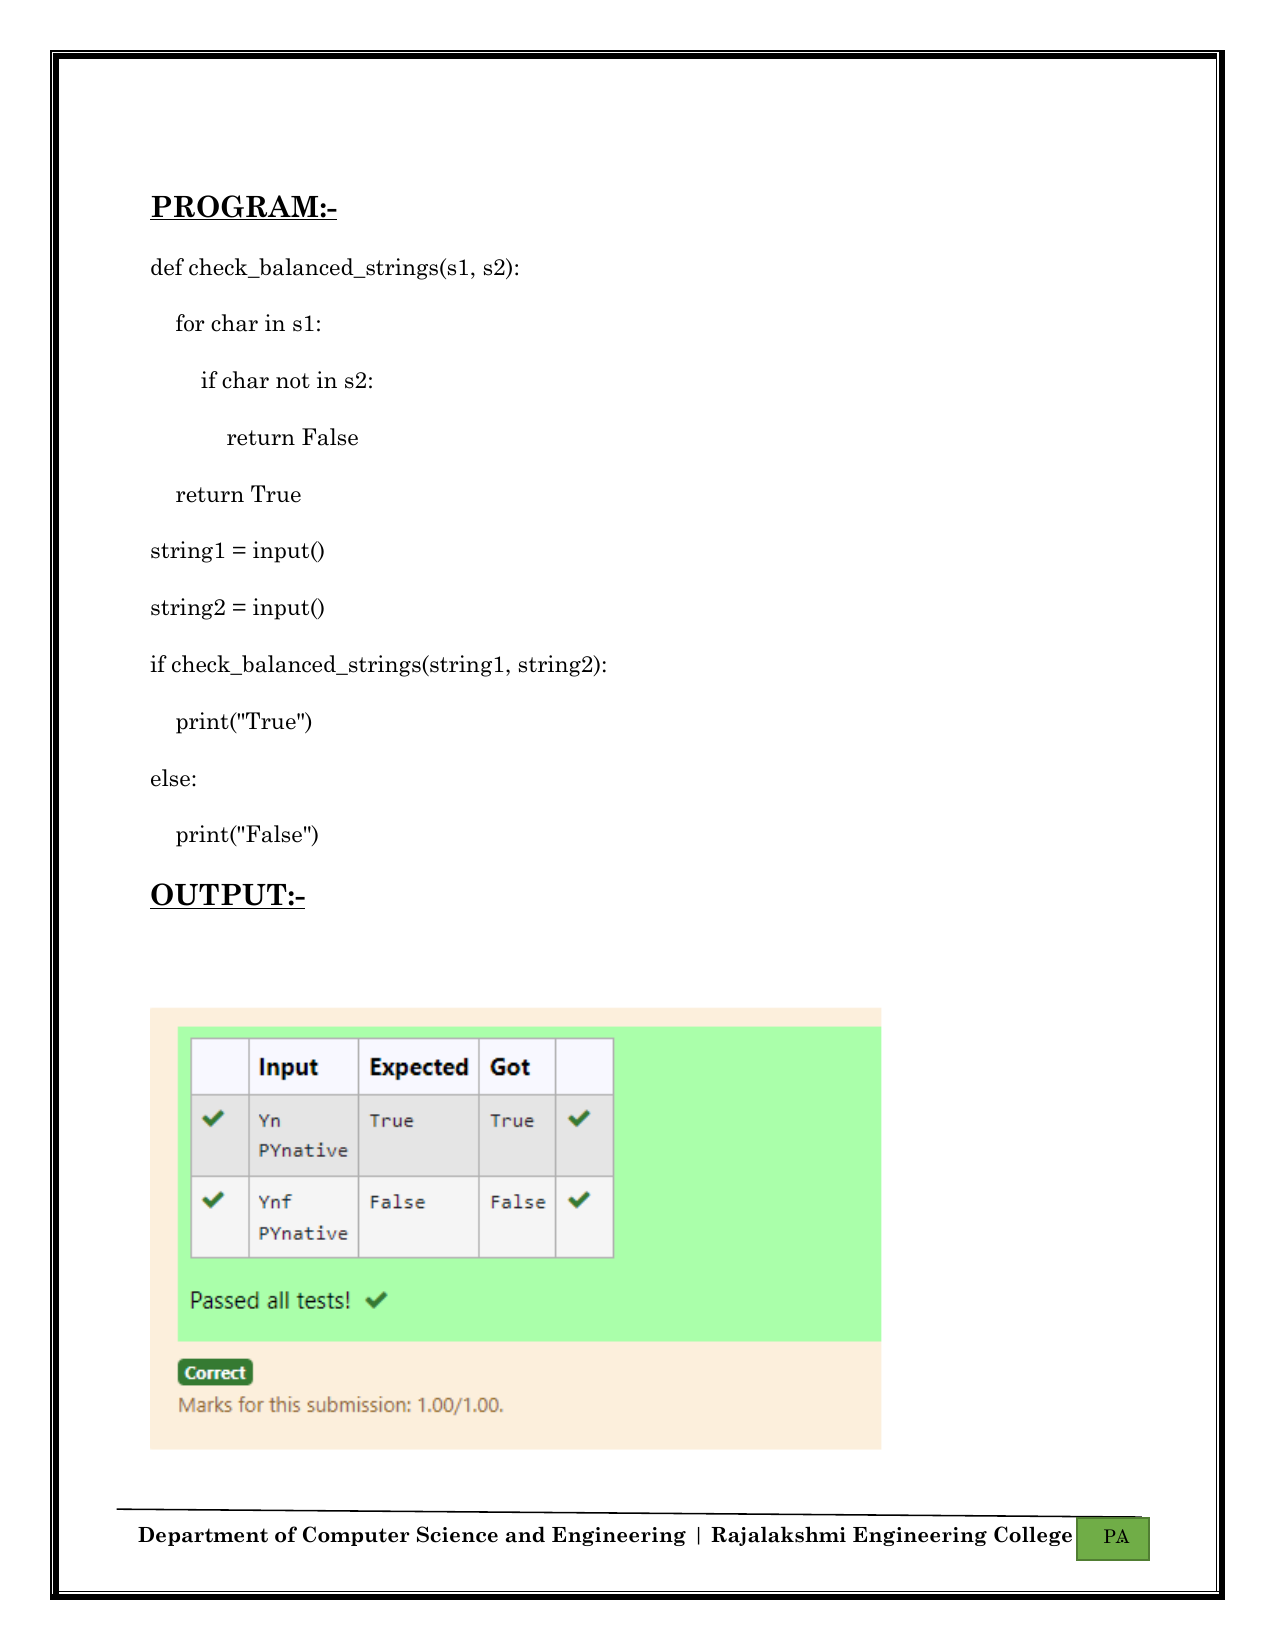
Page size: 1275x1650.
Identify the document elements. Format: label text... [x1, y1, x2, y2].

text if check_balanced_strings(string1, string2): [150, 650, 1125, 677]
picture [150, 1005, 882, 1453]
text def check_balanced_strings(s1, s2): [150, 252, 1125, 280]
text string1 = input() [150, 536, 1125, 564]
text print("True") [150, 707, 1125, 734]
text print("False") [150, 820, 1125, 848]
text OUTPUT:- [150, 877, 1125, 912]
text return False [150, 423, 1125, 450]
text else: [150, 763, 1125, 791]
text string2 = input() [150, 593, 1125, 621]
text PROGRAM:- [150, 188, 1125, 223]
text for char in s1: [150, 309, 1125, 337]
text if char not in s2: [150, 366, 1125, 394]
text return True [150, 479, 1125, 507]
